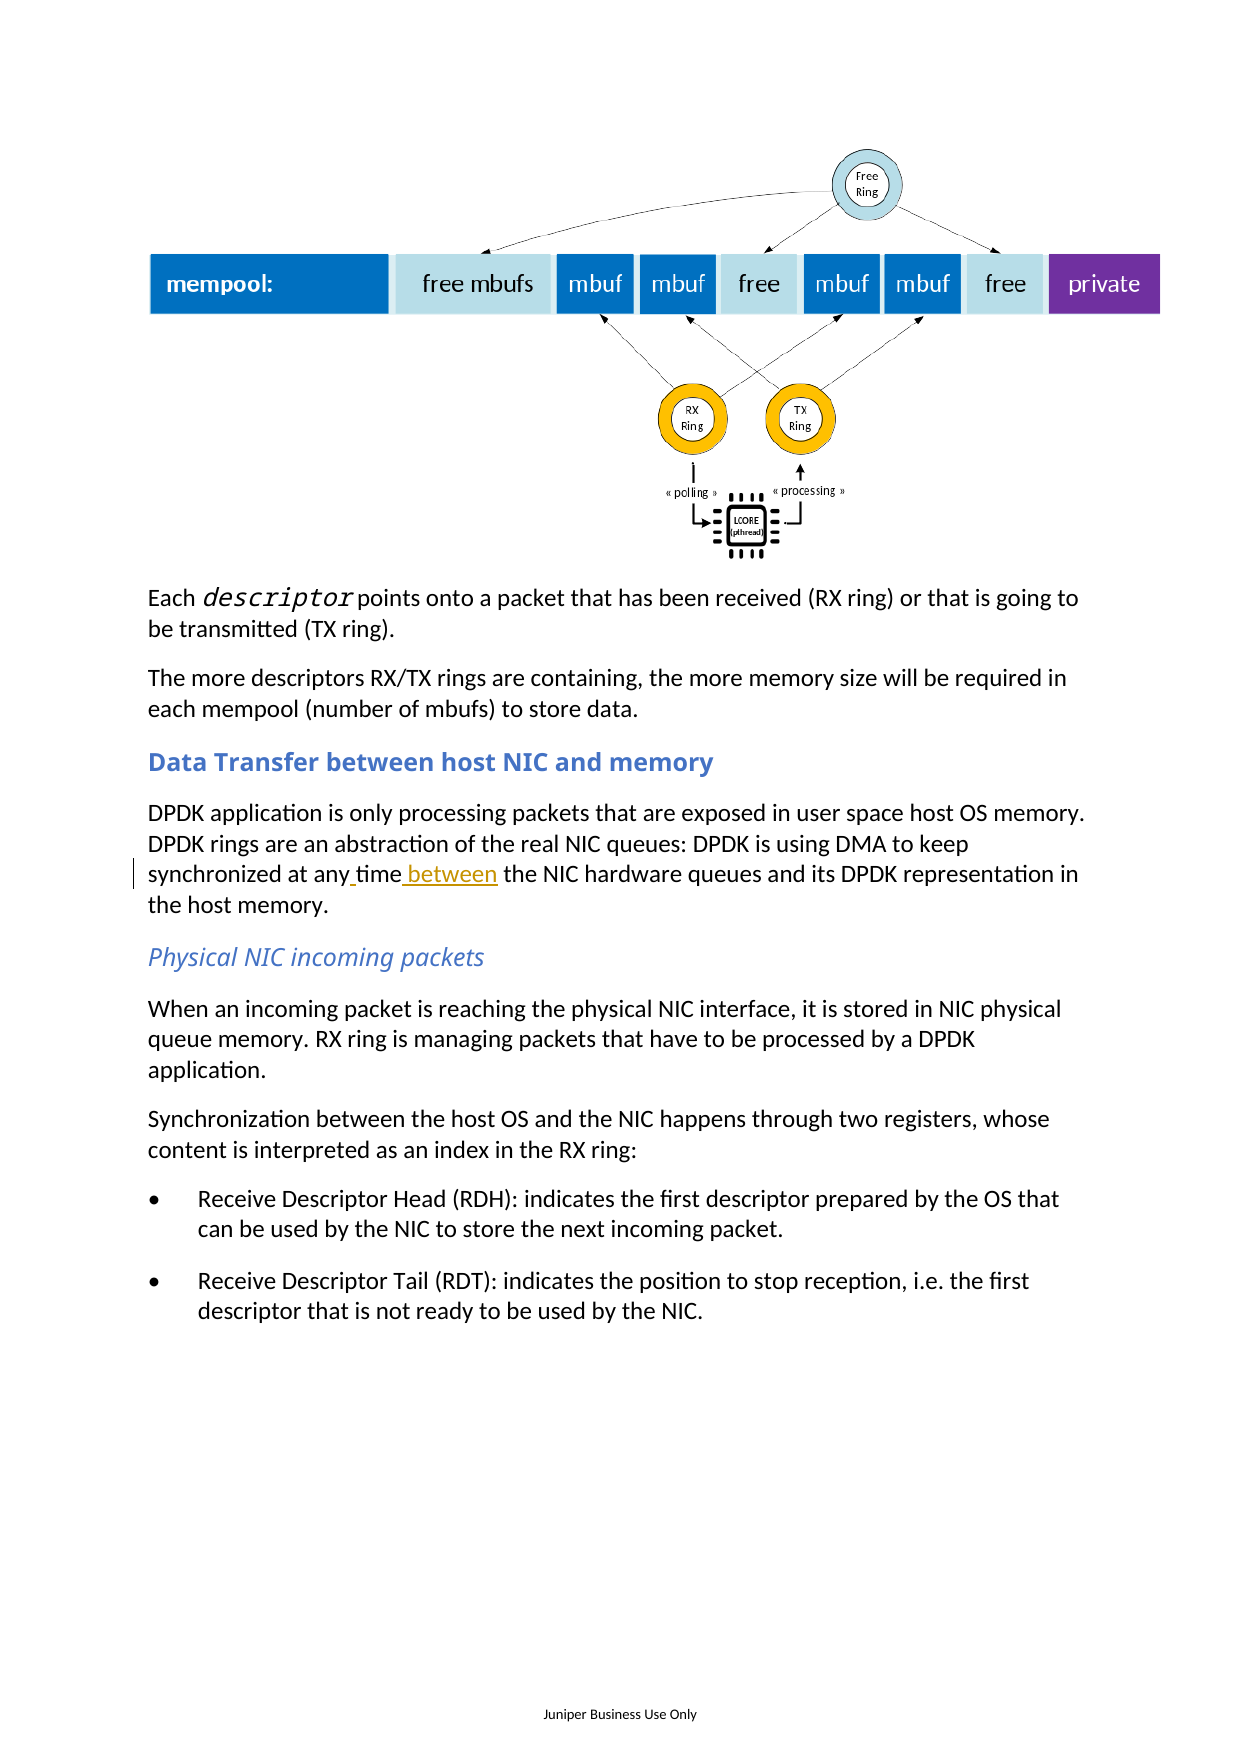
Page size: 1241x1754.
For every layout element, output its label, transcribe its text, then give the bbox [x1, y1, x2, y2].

text The more descriptors RX/TX rings are containing, the more memory size will be required in each mempool (number of mbufs) to store data. [148, 662, 1093, 723]
list Receive Descriptor Tail (RDT): indicates the position to stop reception, i.e. the first descriptor that is not ready to be used by the NIC. [148, 1265, 1093, 1326]
subtitle Physical NIC incoming packets [148, 940, 1093, 974]
text Synchronization between the host OS and the NIC happens through two registers, whose content is interpreted as an index in the RX ring: [148, 1103, 1093, 1164]
text Each descriptor points onto a packet that has been received (RX ring) or that is going to be transmitted (TX ring). [148, 579, 1093, 644]
subtitle Data Transfer between host NIC and memory [148, 744, 1093, 778]
list Receive Descriptor Head (RDH): indicates the first descriptor prepared by the OS that can be used by the NIC to store the next incoming packet. [148, 1183, 1093, 1244]
text DPDK application is only processing packets that are exposed in user space host OS memory. DPDK rings are an abstraction of the real NIC queues: DPDK is using DMA to keep synchronized at anytime the NIC hardware queues and its DPDK representation in the host memory. [148, 797, 1093, 919]
text When an incoming packet is reaching the physical NIC interface, it is stored in NIC physical queue memory. RX ring is managing packets that have to be processed by a DPDK application. [148, 993, 1093, 1084]
